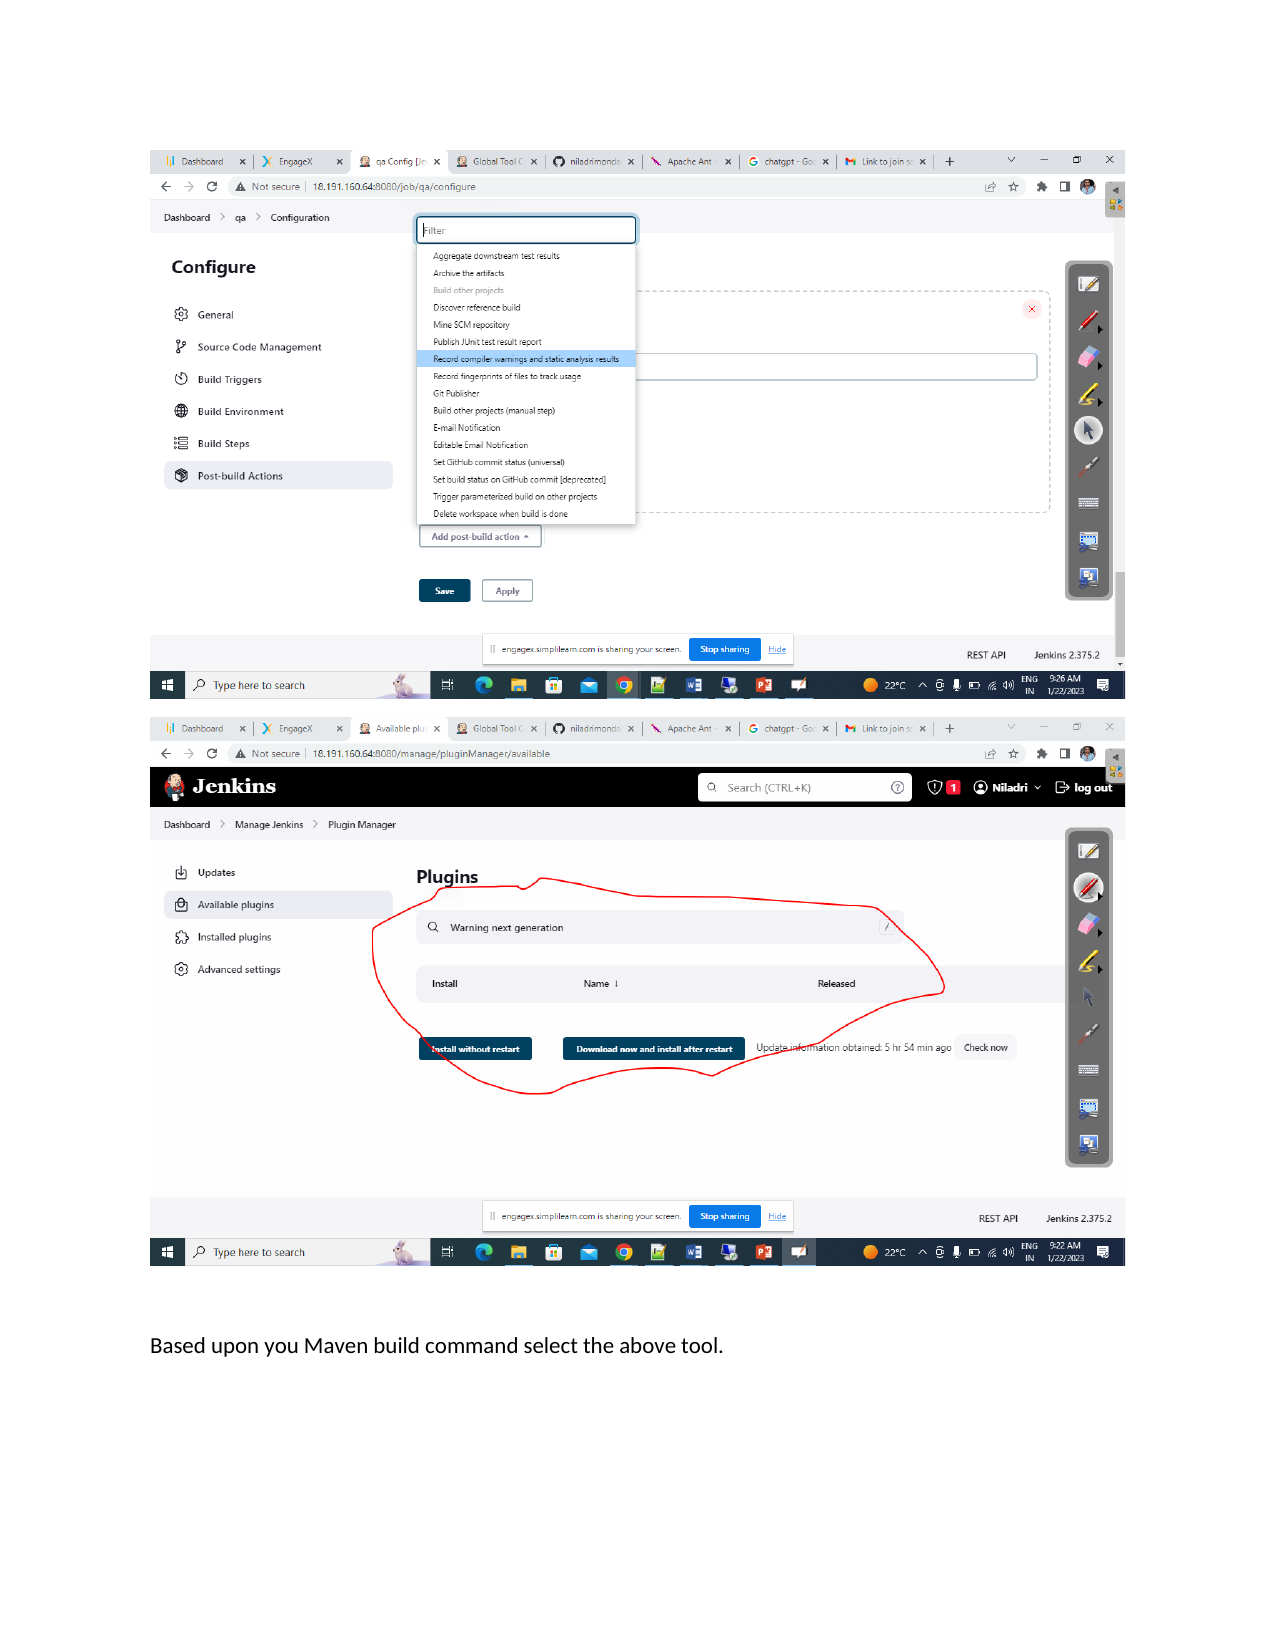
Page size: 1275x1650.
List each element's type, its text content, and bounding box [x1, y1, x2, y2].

picture [150, 717, 1125, 1266]
text Based upon you Maven build command select the above tool. [150, 1331, 1125, 1359]
picture [150, 150, 1125, 699]
